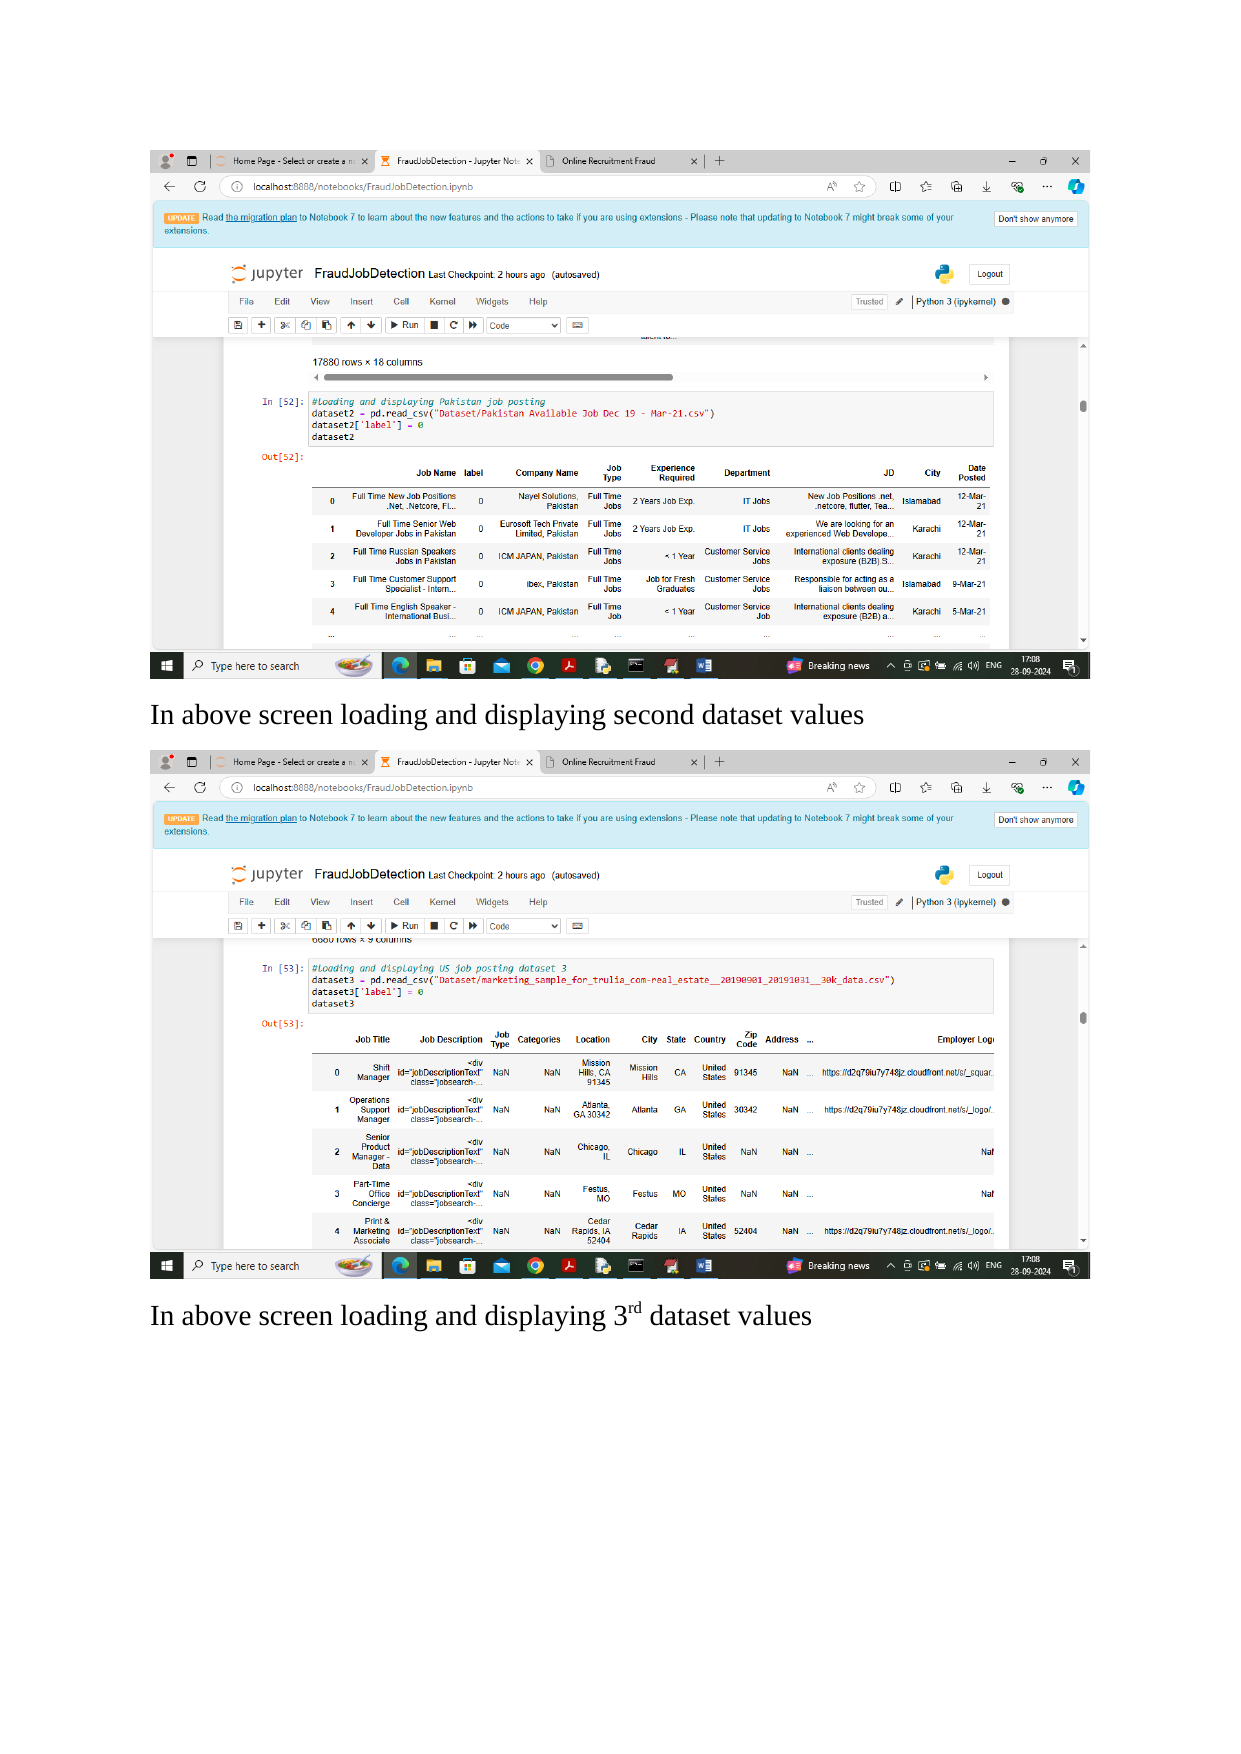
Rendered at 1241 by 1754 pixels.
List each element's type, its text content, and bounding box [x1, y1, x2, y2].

picture [150, 750, 1091, 1279]
text In above screen loading and displaying 3rd dataset values [150, 1298, 1090, 1331]
text In above screen loading and displaying second dataset values [150, 697, 1090, 731]
picture [150, 150, 1091, 679]
